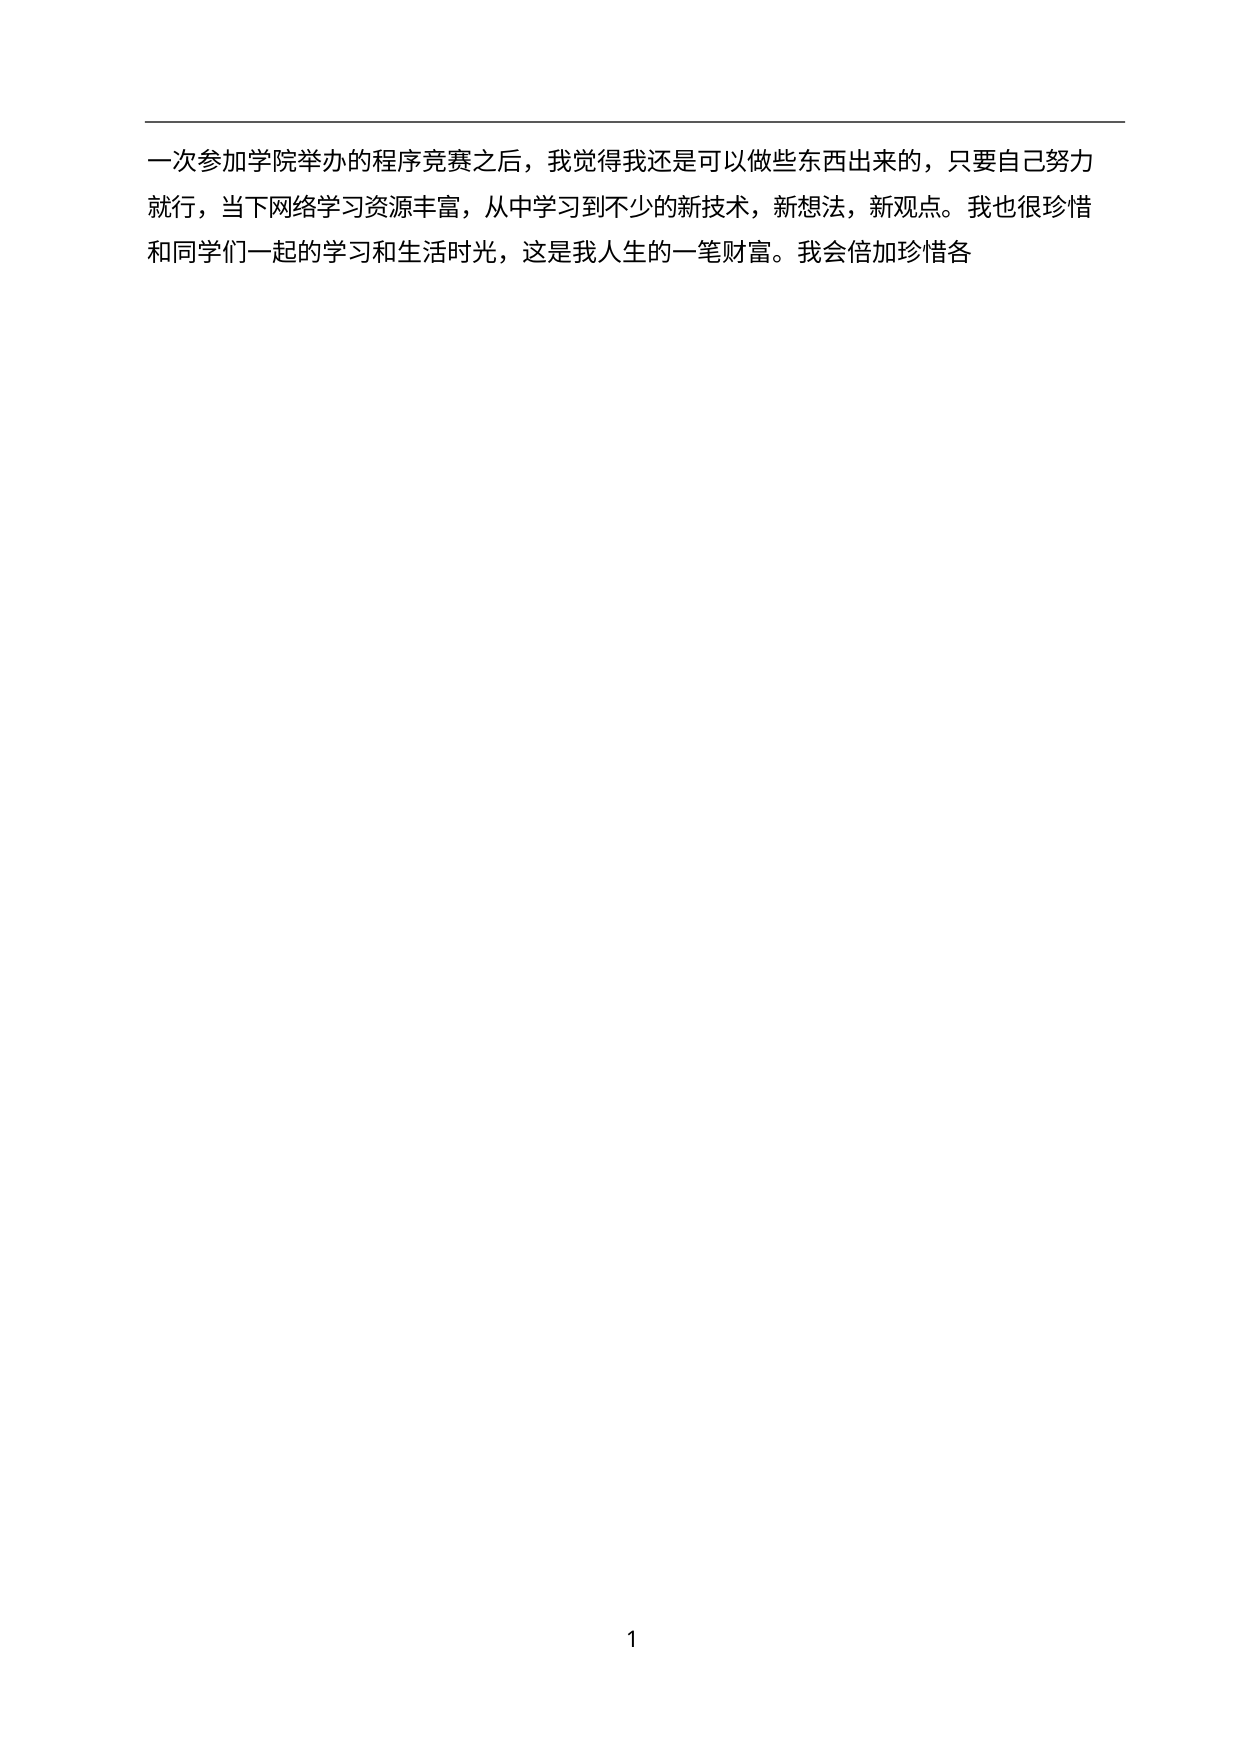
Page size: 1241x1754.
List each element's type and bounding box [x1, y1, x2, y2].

text [148, 142, 1111, 269]
